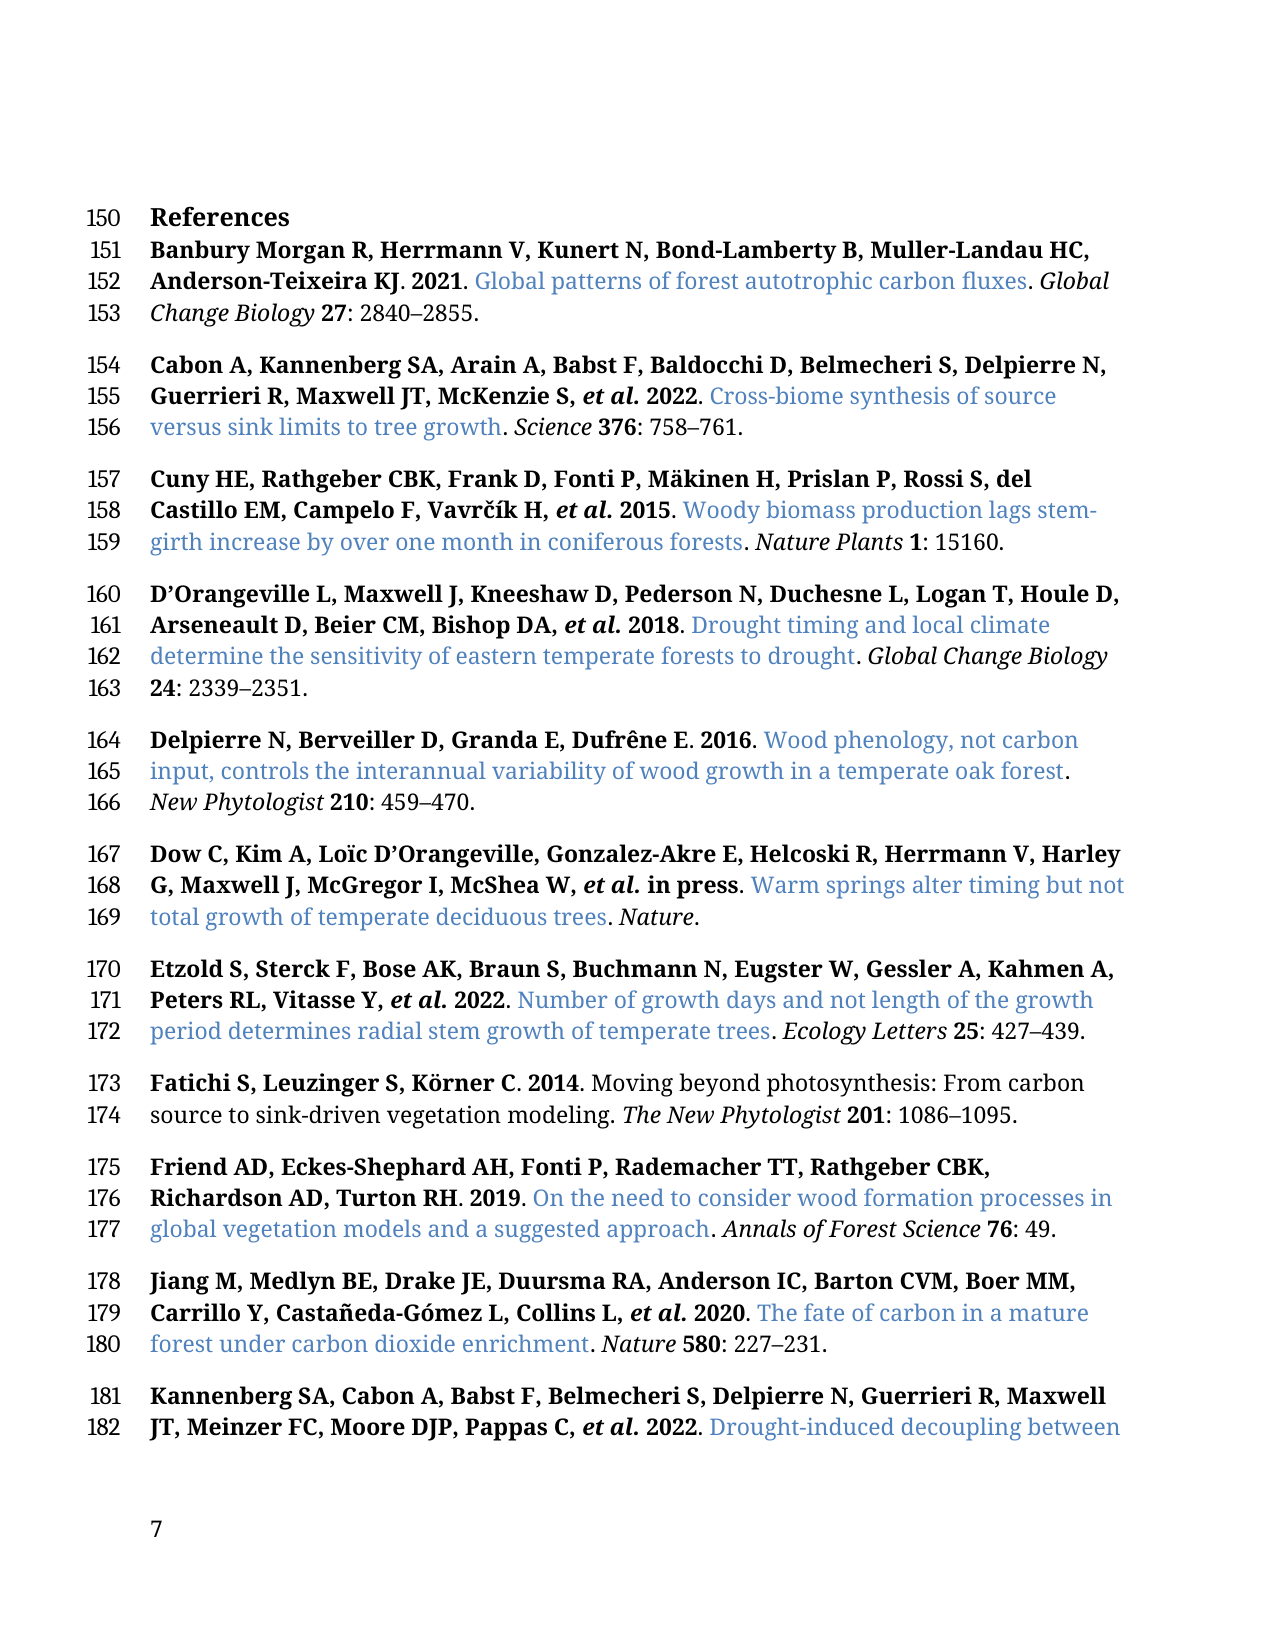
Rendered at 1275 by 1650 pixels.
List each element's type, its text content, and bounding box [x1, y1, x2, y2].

text Delpierre N, Berveiller D, Granda E, Dufrêne E. 2016. Wood phenology, not carbon input, controls the interannual variability of wood growth in a temperate oak forest. New Phytologist 210: 459–470. [150, 724, 1125, 817]
text Jiang M, Medlyn BE, Drake JE, Duursma RA, Anderson IC, Barton CVM, Boer MM, Carrillo Y, Castañeda-Gómez L, Collins L, et al. 2020. The fate of carbon in a mature forest under carbon dioxide enrichment. Nature 580: 227–231. [150, 1265, 1125, 1359]
text Friend AD, Eckes-Shephard AH, Fonti P, Rademacher TT, Rathgeber CBK, Richardson AD, Turton RH. 2019. On the need to consider wood formation processes in global vegetation models and a suggested approach. Annals of Forest Science 76: 49. [150, 1151, 1125, 1244]
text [150, 1380, 1125, 1442]
text Cuny HE, Rathgeber CBK, Frank D, Fonti P, Mäkinen H, Prislan P, Rossi S, del Castillo EM, Campelo F, Vavrčík H, et al. 2015. Woody biomass production lags stem-girth increase by over one month in coniferous forests. Nature Plants 1: 15160. [150, 463, 1125, 557]
text Dow C, Kim A, Loïc D’Orangeville, Gonzalez-Akre E, Helcoski R, Herrmann V, Harley G, Maxwell J, McGregor I, McShea W, et al. in press. Warm springs alter timing but not total growth of temperate deciduous trees. Nature. [150, 838, 1125, 932]
text Cabon A, Kannenberg SA, Arain A, Babst F, Baldocchi D, Belmecheri S, Delpierre N, Guerrieri R, Maxwell JT, McKenzie S, et al. 2022. Cross-biome synthesis of source versus sink limits to tree growth. Science 376: 758–761. [150, 349, 1125, 442]
subtitle References [150, 200, 1125, 234]
text Etzold S, Sterck F, Bose AK, Braun S, Buchmann N, Eugster W, Gessler A, Kahmen A, Peters RL, Vitasse Y, et al. 2022. Number of growth days and not length of the growth period determines radial stem growth of temperate trees. Ecology Letters 25: 427–439. [150, 953, 1125, 1047]
text Fatichi S, Leuzinger S, Körner C. 2014. Moving beyond photosynthesis: From carbon source to sink-driven vegetation modeling. The New Phytologist 201: 1086–1095. [150, 1067, 1125, 1130]
text Banbury Morgan R, Herrmann V, Kunert N, Bond-Lamberty B, Muller-Landau HC, Anderson-Teixeira KJ. 2021. Global patterns of forest autotrophic carbon fluxes. Global Change Biology 27: 2840–2855. [150, 234, 1125, 328]
text D’Orangeville L, Maxwell J, Kneeshaw D, Pederson N, Duchesne L, Logan T, Houle D, Arseneault D, Beier CM, Bishop DA, et al. 2018. Drought timing and local climate determine the sensitivity of eastern temperate forests to drought. Global Change Biology 24: 2339–2351. [150, 578, 1125, 703]
